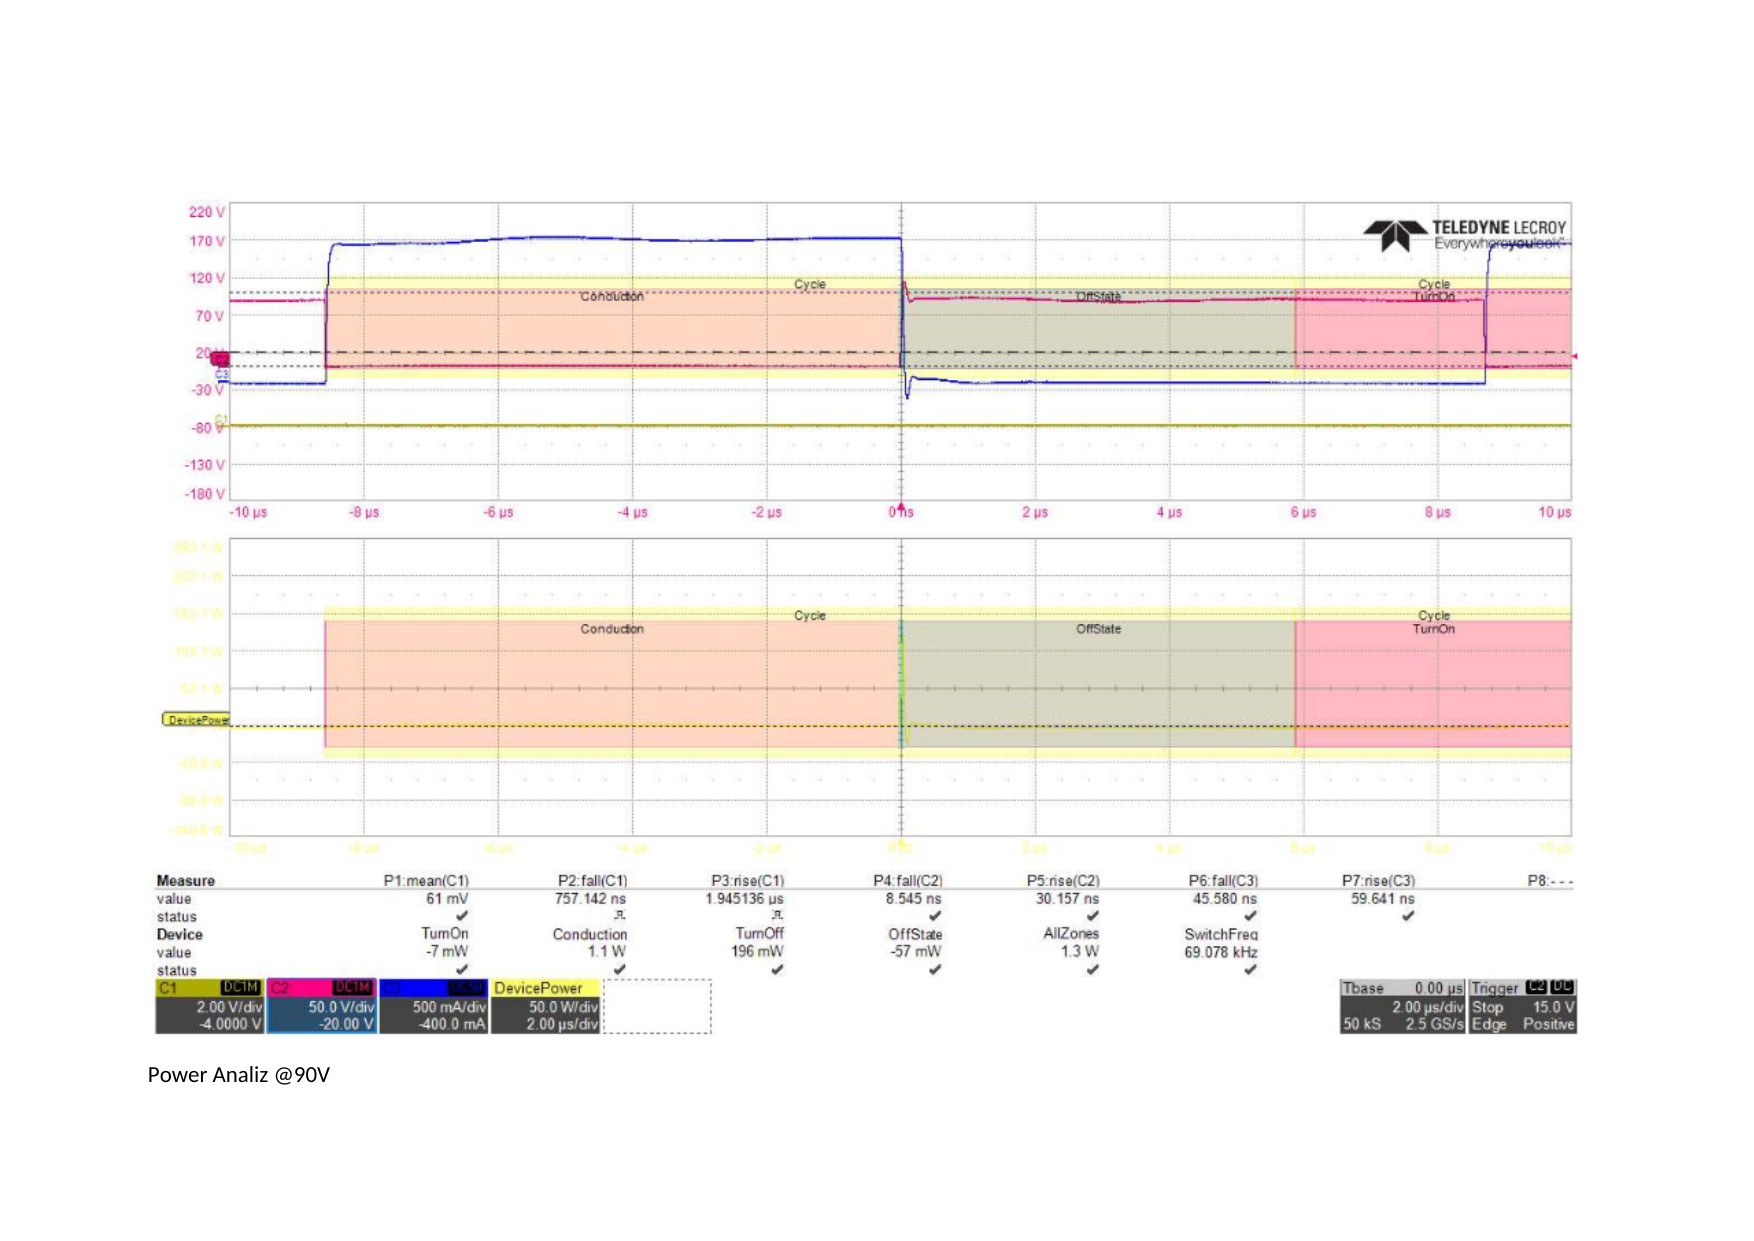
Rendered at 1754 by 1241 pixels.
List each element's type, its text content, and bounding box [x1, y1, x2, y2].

text Power Analiz @90V [148, 1060, 1606, 1088]
picture [147, 194, 1578, 1041]
